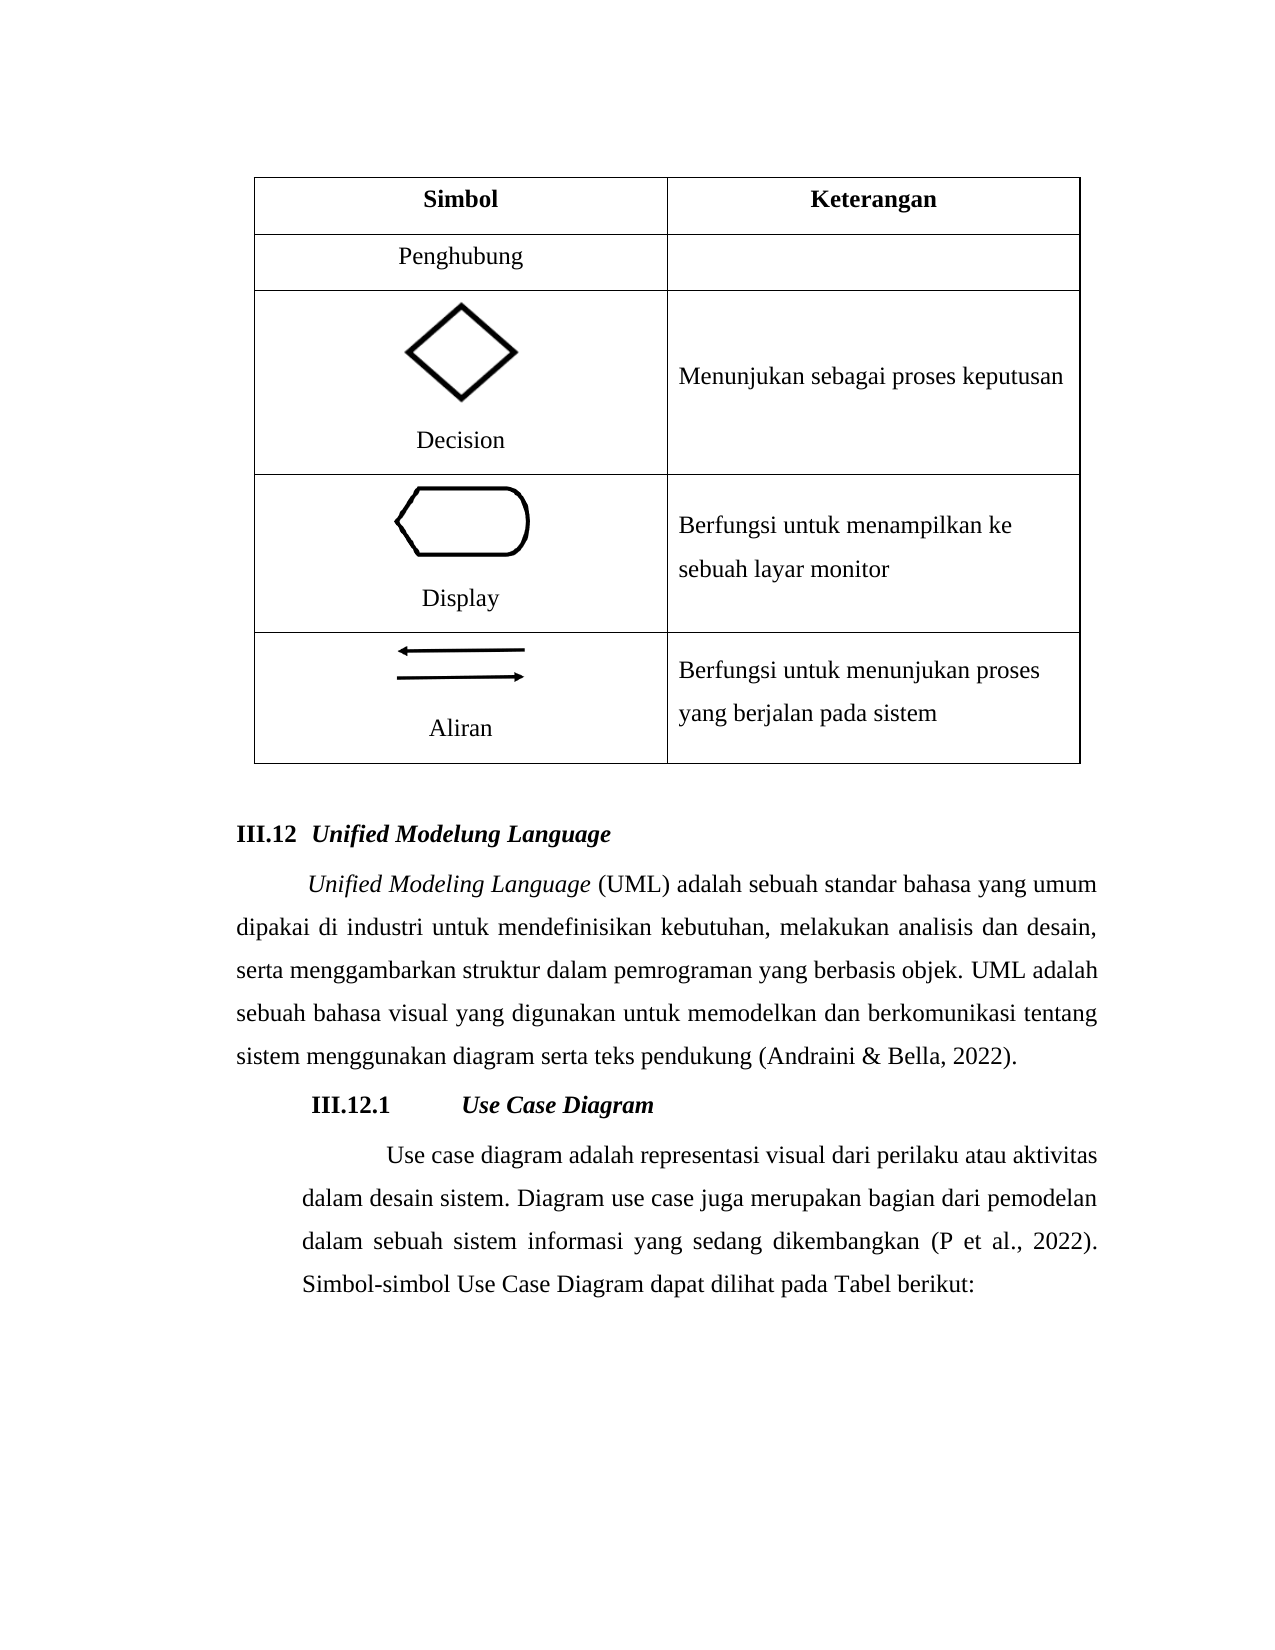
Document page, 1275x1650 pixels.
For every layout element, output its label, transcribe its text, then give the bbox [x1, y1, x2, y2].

subtitle Use Case Diagram [311, 1091, 1098, 1119]
text Use case diagram adalah representasi visual dari perilaku atau aktivitas dalam desain sistem. Diagram use case juga merupakan bagian dari pemodelan dalam sebuah sistem informasi yang sedang dikembangkan (P et al., 2022). Simbol-simbol Use Case Diagram dapat dilihat pada Tabel berikut: [302, 1140, 1098, 1298]
table_header Keterangan [668, 178, 1079, 234]
text Unified Modeling Language (UML) adalah sebuah standar bahasa yang umum dipakai di industri untuk mendefinisikan kebutuhan, melakukan analisis dan desain, serta menggambarkan struktur dalam pemrograman yang berbasis objek. UML adalah sebuah bahasa visual yang digunakan untuk memodelkan dan berkomunikasi tentang sistem menggunakan diagram serta teks pendukung (Andraini & Bella, 2022). [236, 869, 1098, 1070]
table_cell Berfungsi untuk menampilkan ke sebuah layar monitor [668, 475, 1079, 632]
table_cell Berfungsi untuk menunjukan proses yang berjalan pada sistem [668, 633, 1079, 763]
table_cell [668, 235, 1079, 290]
table_cell Penghubung [255, 235, 667, 290]
table_cell Decision [255, 291, 667, 474]
picture [401, 297, 520, 405]
table_header Simbol [255, 178, 667, 234]
subtitle Unified Modelung Language [236, 819, 1098, 848]
picture [393, 639, 528, 692]
picture [386, 481, 535, 563]
table_cell Aliran [255, 633, 667, 763]
table_cell Display [255, 475, 667, 632]
table_cell Menunjukan sebagai proses keputusan [668, 291, 1079, 474]
